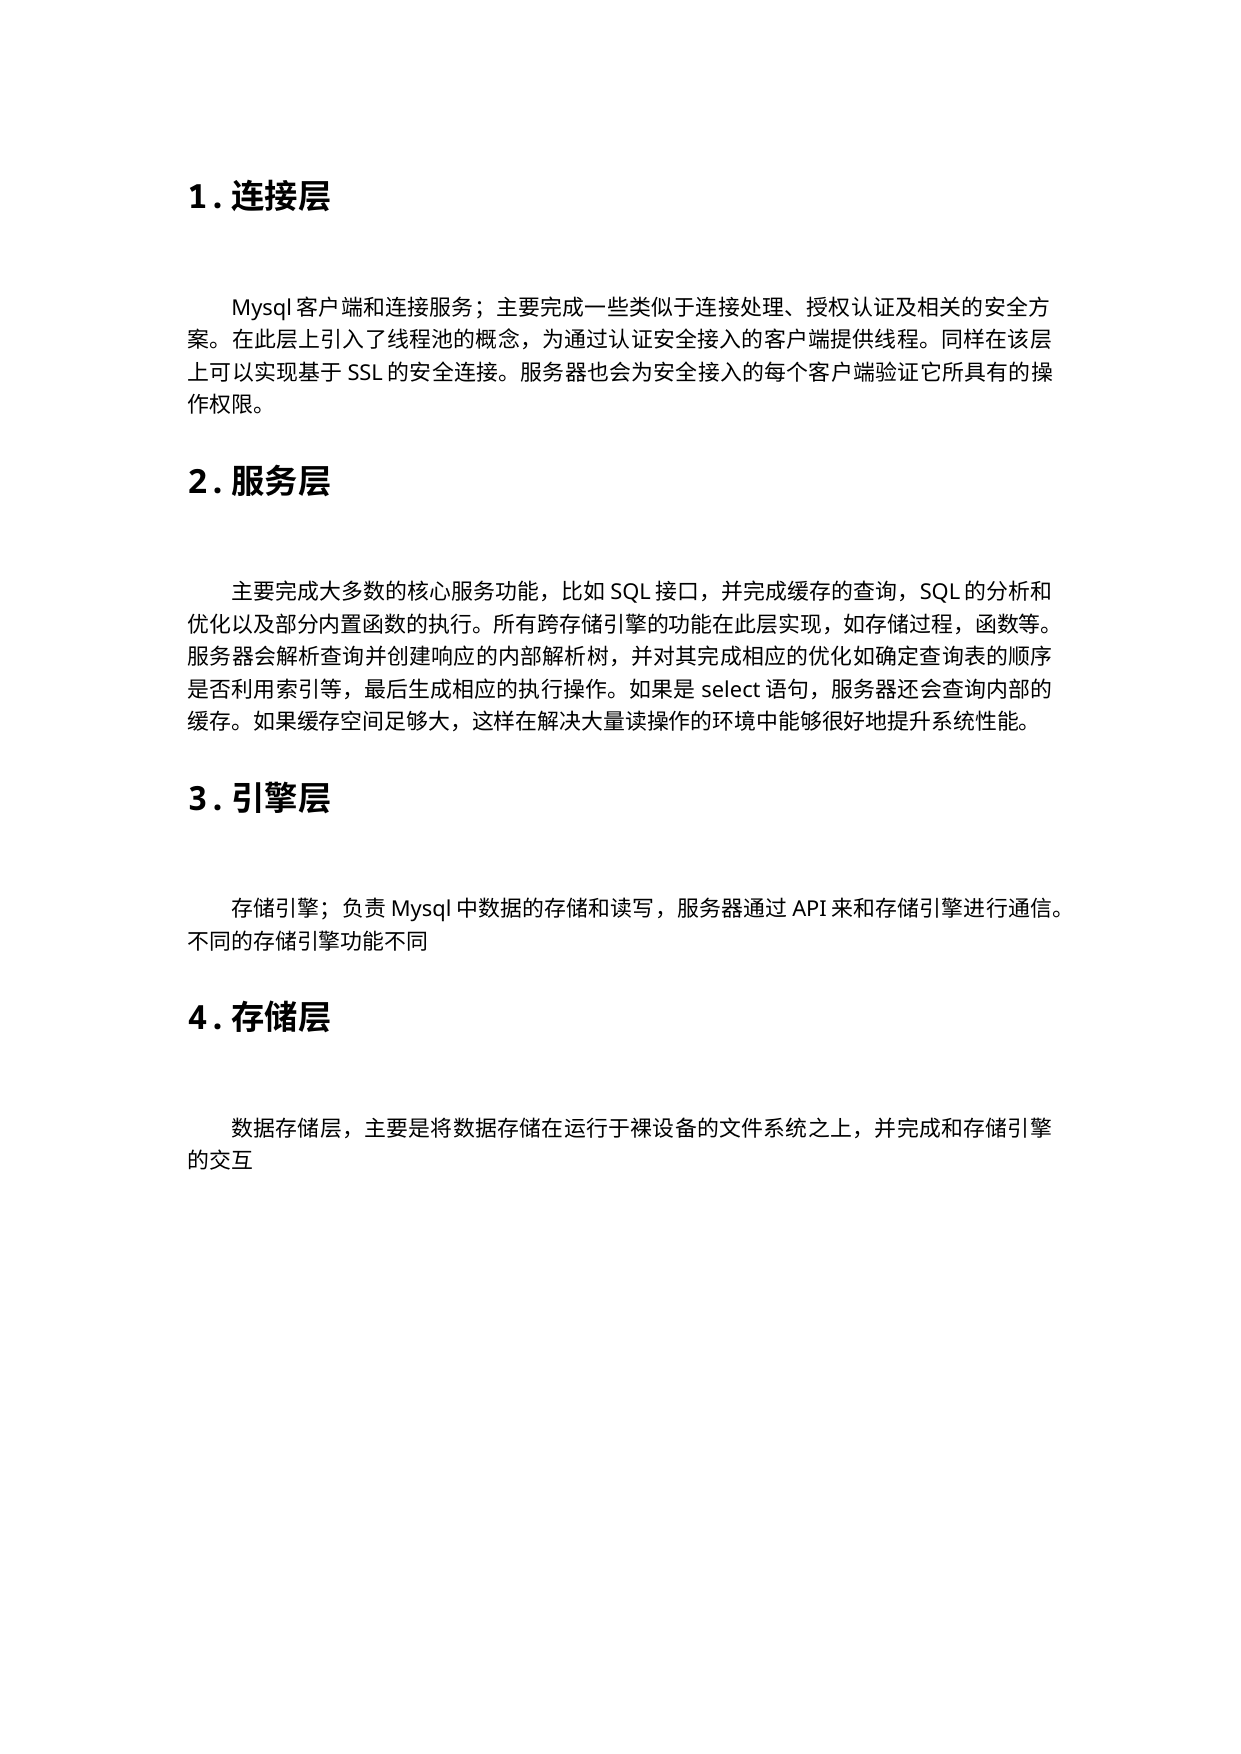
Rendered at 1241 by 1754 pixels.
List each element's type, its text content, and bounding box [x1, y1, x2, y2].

text 主要完成大多数的核心服务功能，比如SQL接口，并完成缓存的查询，SQL的分析和优化以及部分内置函数的执行。所有跨存储引擎的功能在此层实现，如存储过程，函数等。 [187, 574, 1053, 639]
text Mysql客户端和连接服务；主要完成一些类似于连接处理、授权认证及相关的安全方案。在此层上引入了线程池的概念，为通过认证安全接入的客户端提供线程。同样在该层上可以实现基于SSL的安全连接。服务器也会为安全接入的每个客户端验证它所具有的操作权限。 [187, 289, 1053, 419]
subtitle 连接层 [187, 162, 1053, 227]
text 存储引擎；负责Mysql中数据的存储和读写，服务器通过API来和存储引擎进行通信。不同的存储引擎功能不同 [187, 891, 1053, 956]
text 数据存储层，主要是将数据存储在运行于裸设备的文件系统之上，并完成和存储引擎的交互 [187, 1110, 1053, 1175]
text 服务器会解析查询并创建响应的内部解析树，并对其完成相应的优化如确定查询表的顺序，是否利用索引等，最后生成相应的执行操作。如果是select语句，服务器还会查询内部的缓存。如果缓存空间足够大，这样在解决大量读操作的环境中能够很好地提升系统性能。 [187, 639, 1053, 736]
subtitle 服务层 [187, 446, 1053, 511]
subtitle 存储层 [187, 983, 1053, 1048]
subtitle 引擎层 [187, 763, 1053, 828]
